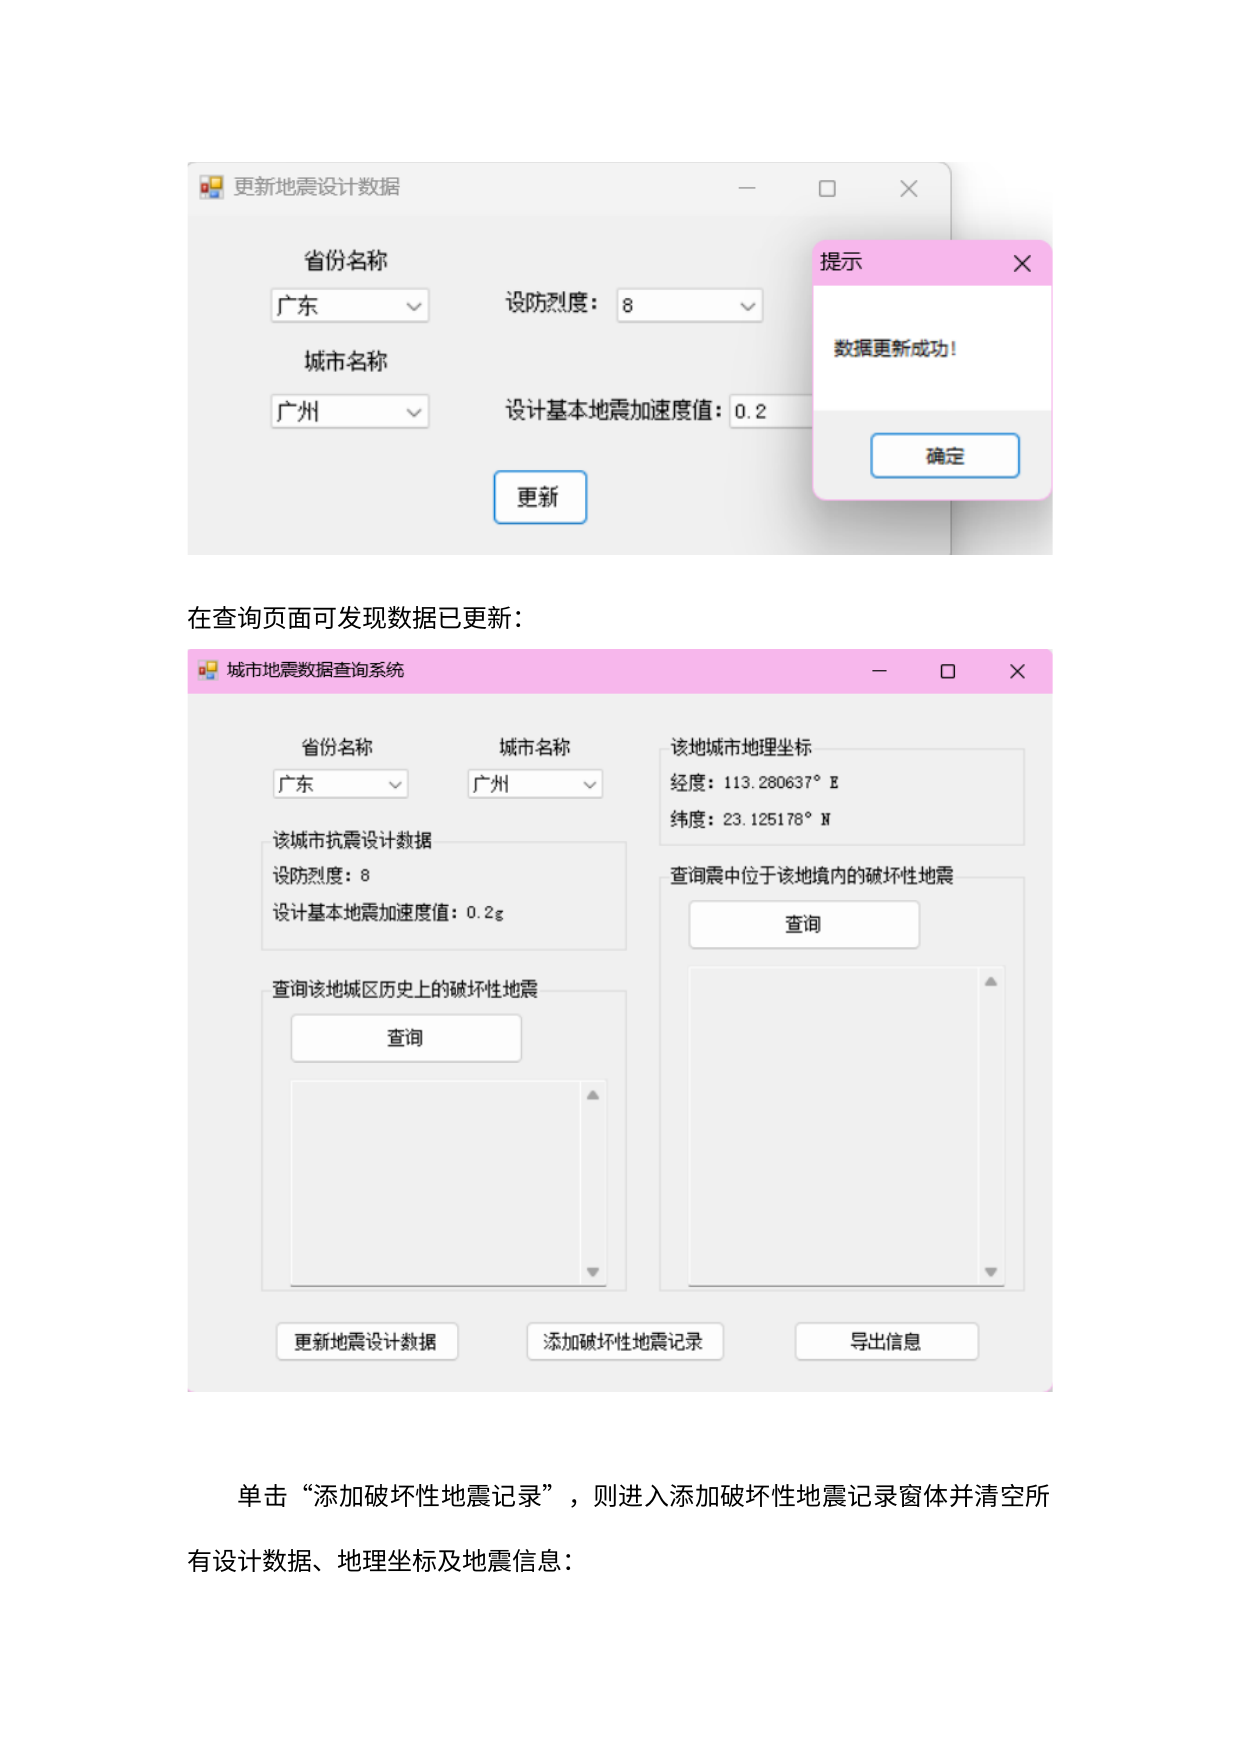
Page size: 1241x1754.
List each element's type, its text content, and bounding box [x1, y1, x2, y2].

picture [187, 649, 1053, 1392]
text 单击“添加破坏性地震记录”，则进入添加破坏性地震记录窗体并清空所有设计数据、地理坐标及地震信息： [187, 1462, 1053, 1592]
text 在查询页面可发现数据已更新： [187, 584, 1053, 649]
picture [187, 162, 1053, 555]
